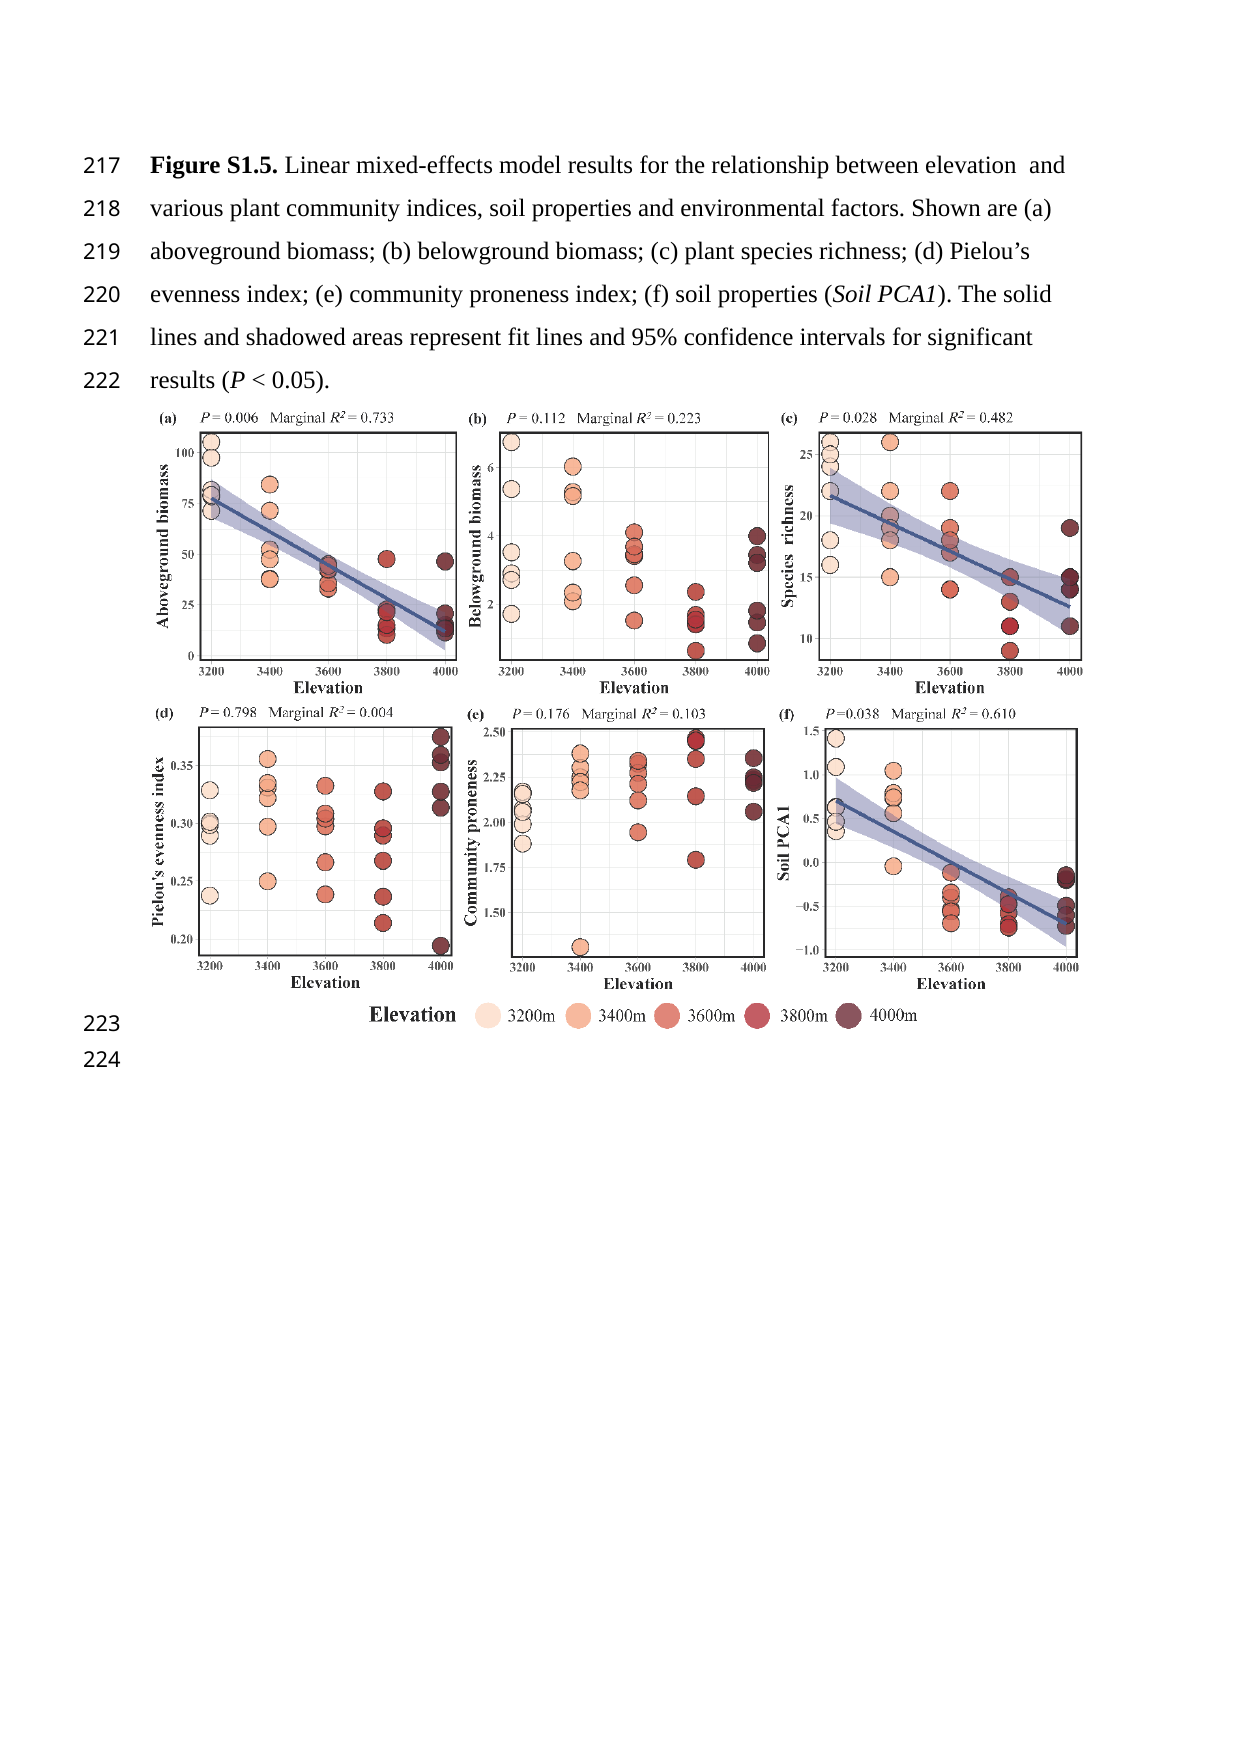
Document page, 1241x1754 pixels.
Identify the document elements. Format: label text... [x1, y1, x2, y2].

picture [150, 407, 1091, 1032]
text Figure S1.5. Linear mixed-effects model results for the relationship between elevation and various plant community indices, soil properties and environmental factors. Shown are (a) aboveground biomass; (b) belowground biomass; (c) plant species richness; (d) Pielou’s evenness index; (e) community proneness index; (f) soil properties (Soil PCA1). The solid lines and shadowed areas represent fit lines and 95% confidence intervals for significant results (P < 0.05). [150, 150, 1090, 407]
